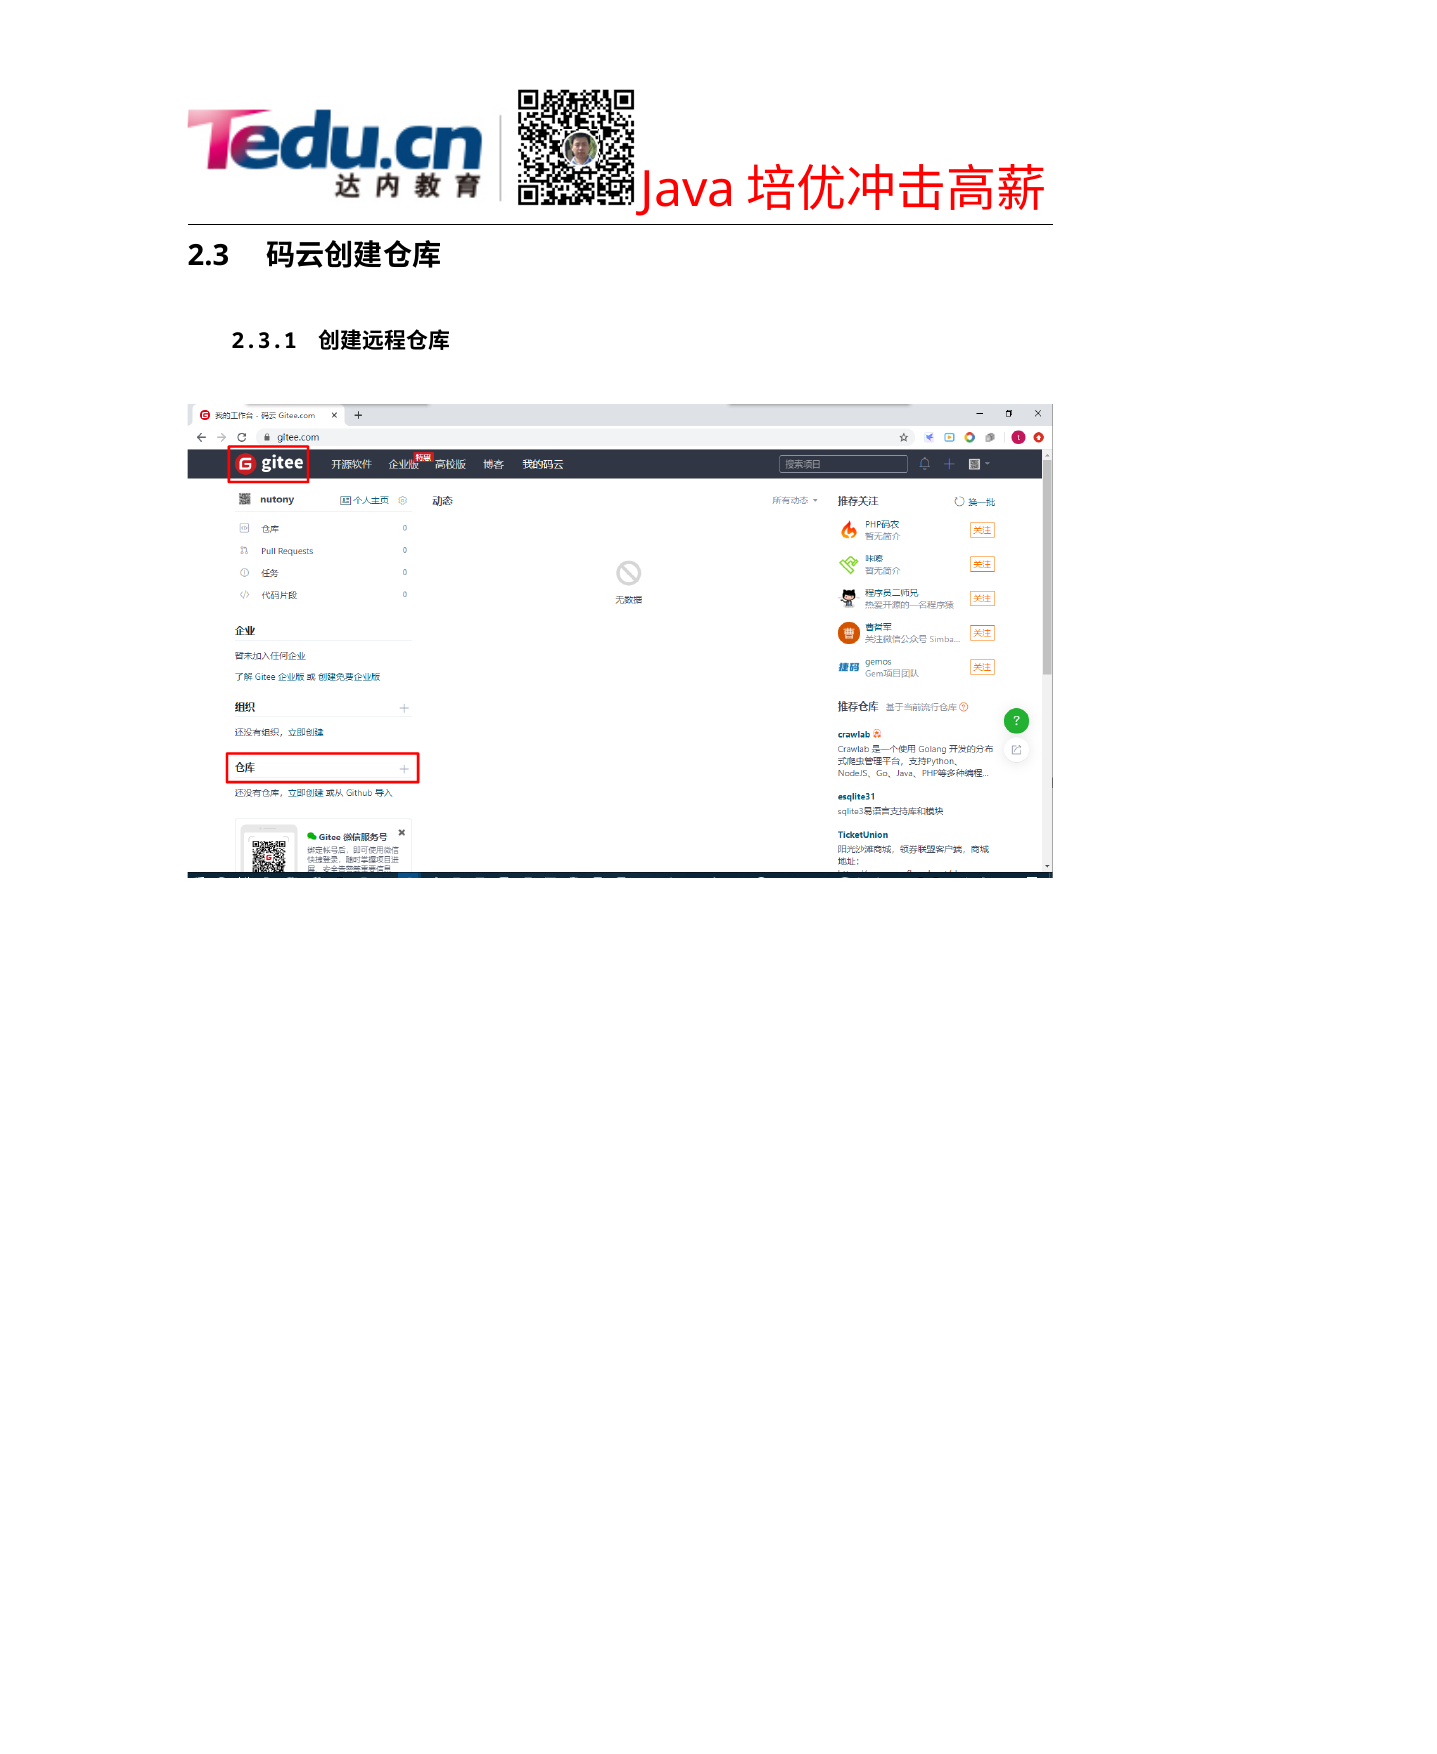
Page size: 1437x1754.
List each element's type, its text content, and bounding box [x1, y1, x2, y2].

subtitle 创建远程仓库 [187, 323, 1053, 354]
picture [187, 404, 1053, 878]
picture [516, 88, 636, 207]
subtitle 码云创建仓库 [187, 232, 1053, 274]
picture [187, 103, 507, 207]
